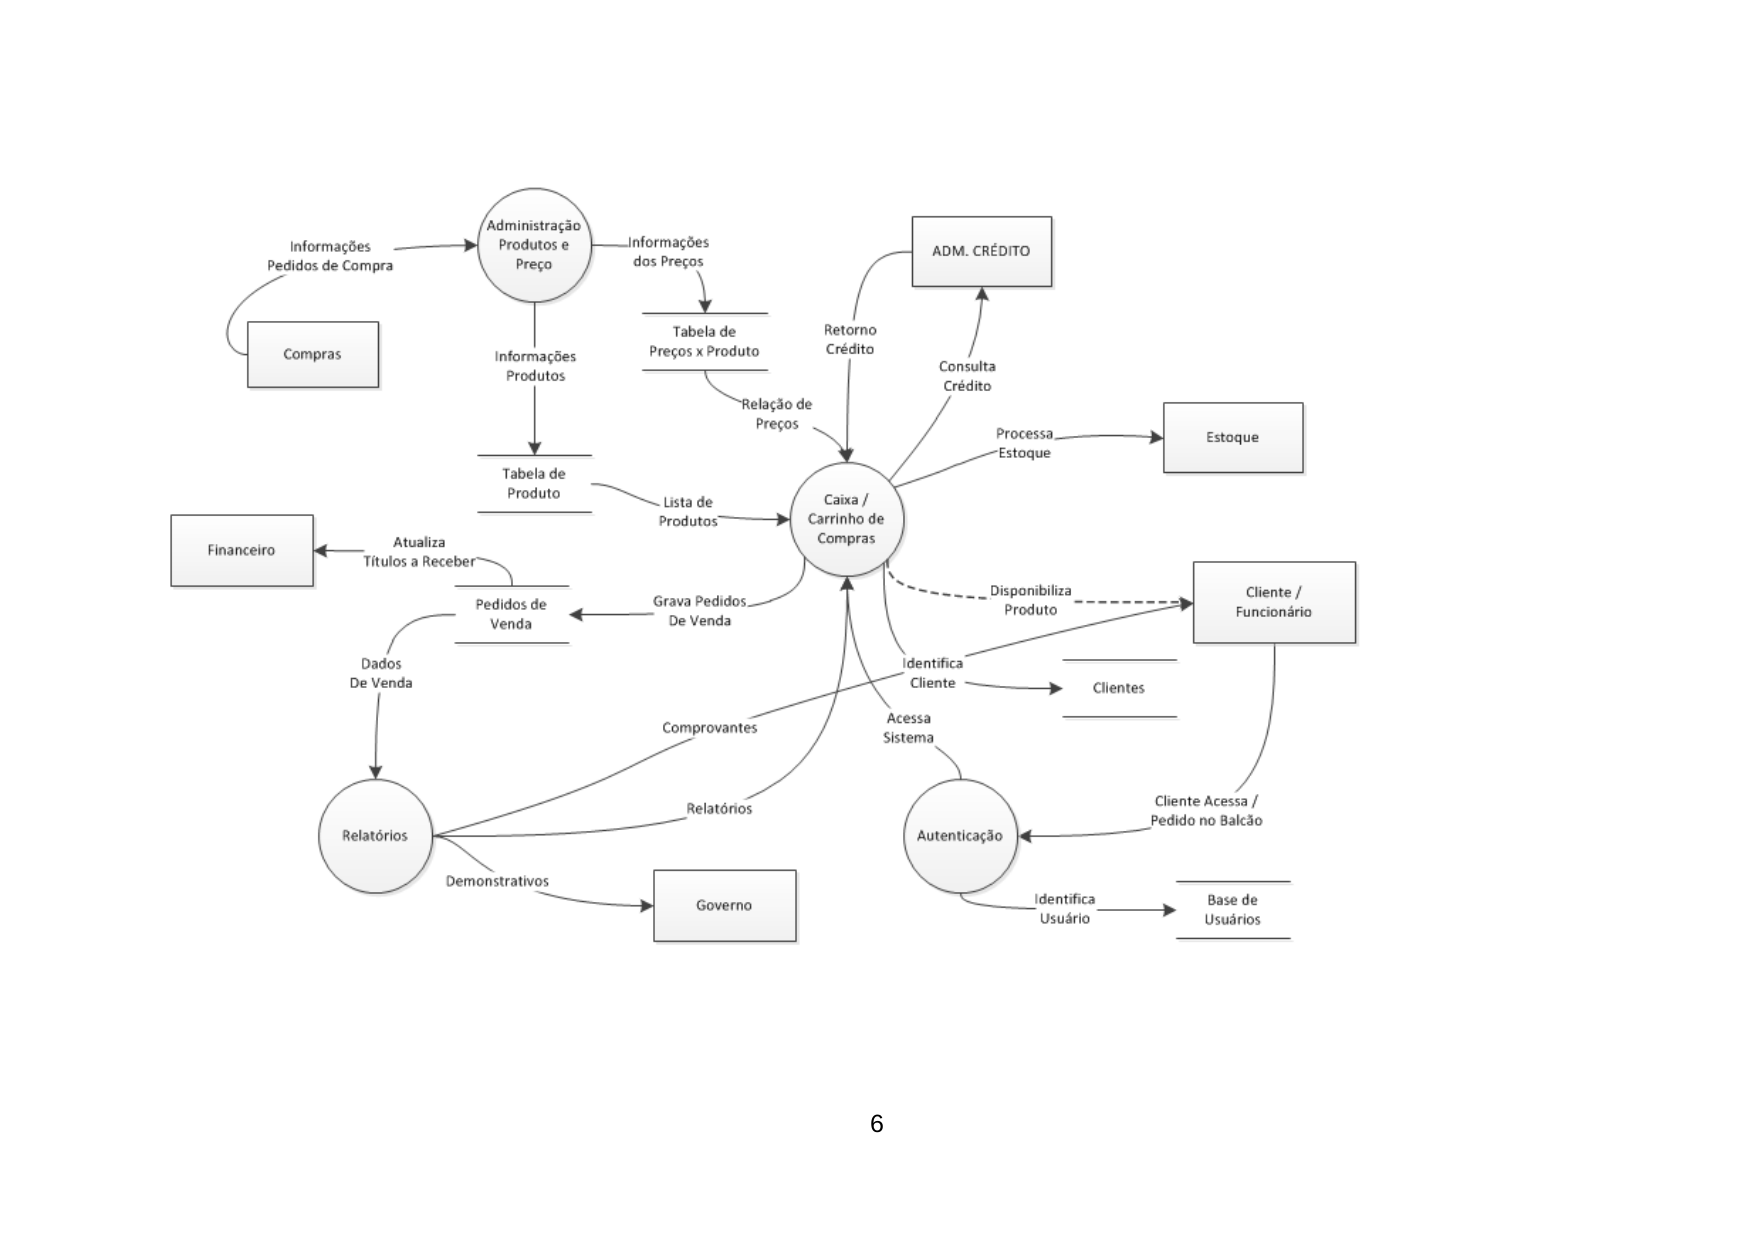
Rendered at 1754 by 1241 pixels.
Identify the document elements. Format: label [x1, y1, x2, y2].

picture [147, 177, 1367, 962]
